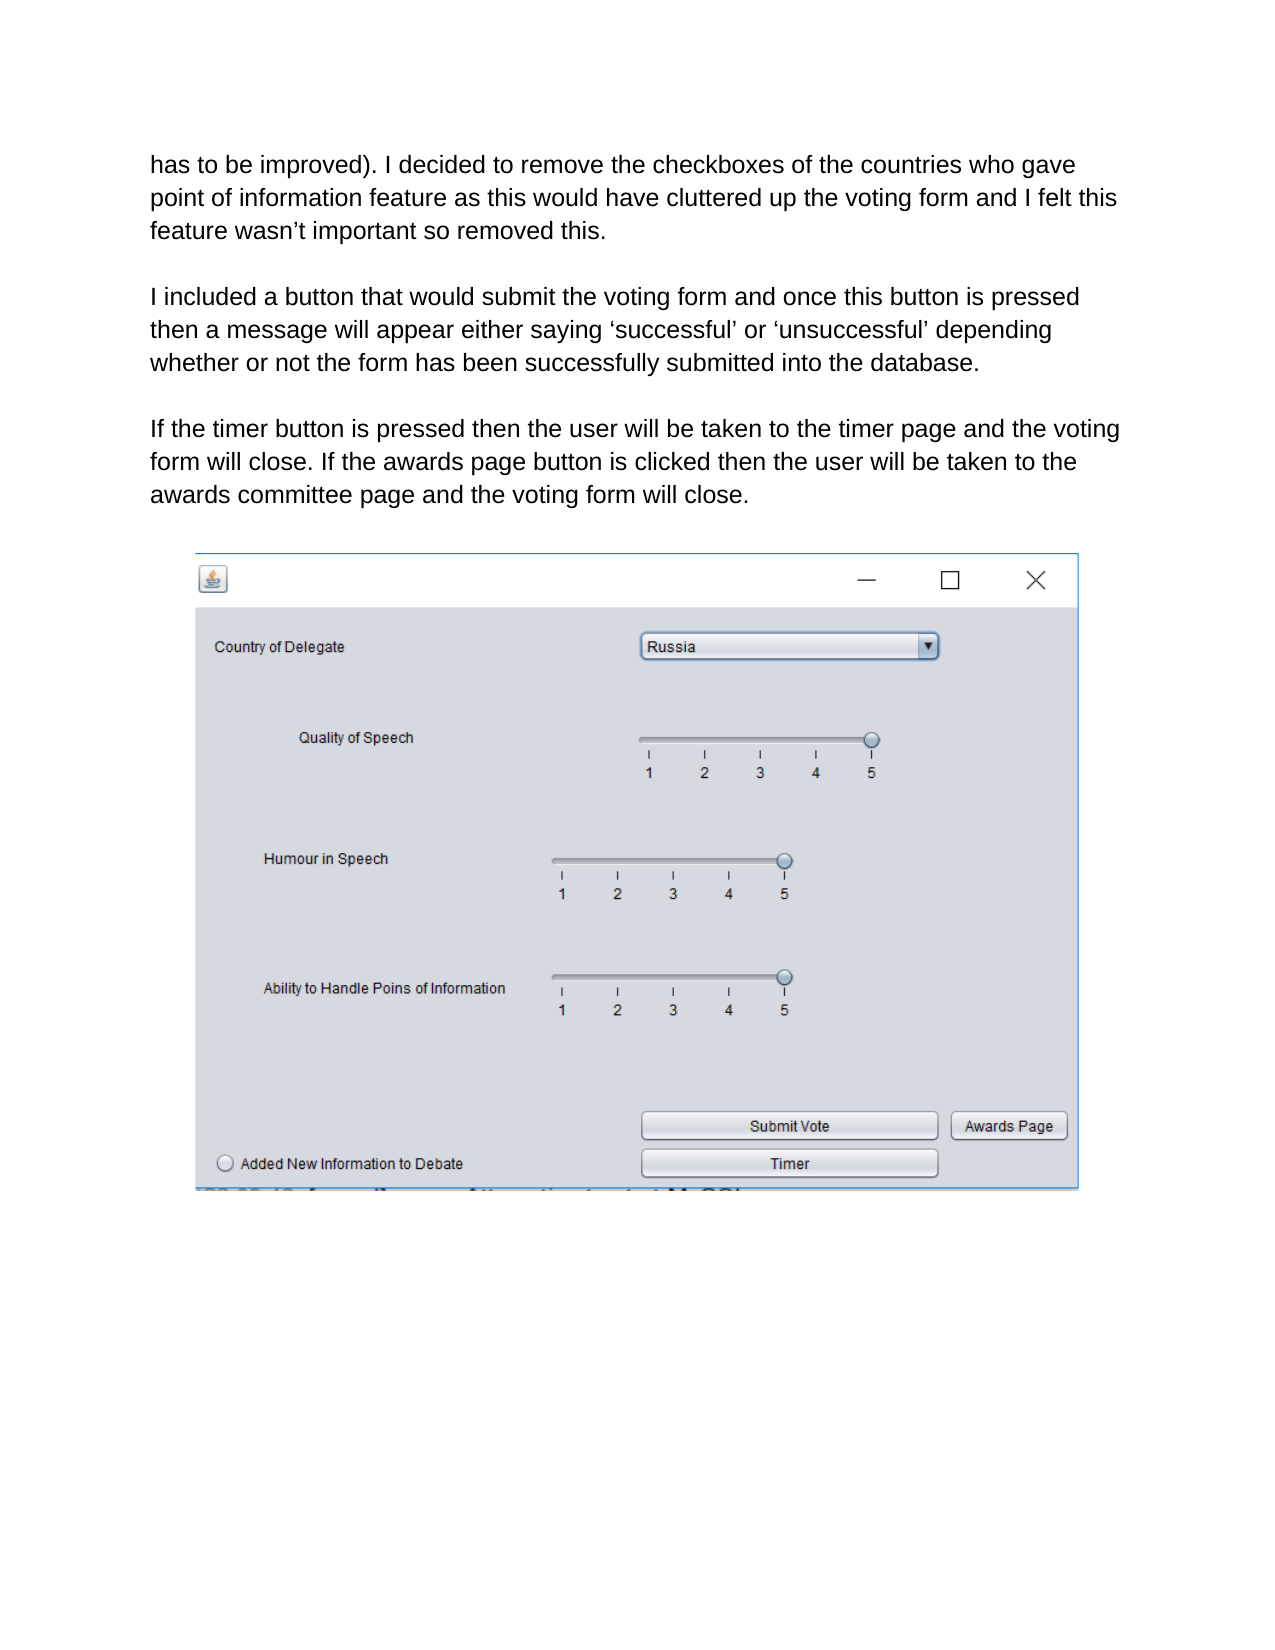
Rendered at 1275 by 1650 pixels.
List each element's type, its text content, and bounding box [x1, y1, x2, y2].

text I included a button that would submit the voting form and once this button is pressed then a message will appear either saying ‘successful’ or ‘unsuccessful’ depending whether or not the form has been successfully submitted into the database. [150, 282, 1125, 377]
picture [195, 553, 1079, 1191]
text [150, 150, 1125, 245]
text If the timer button is pressed then the user will be taken to the timer page and the voting form will close. If the awards page button is clicked then the user will be taken to the awards committee page and the voting form will close. [150, 414, 1125, 509]
